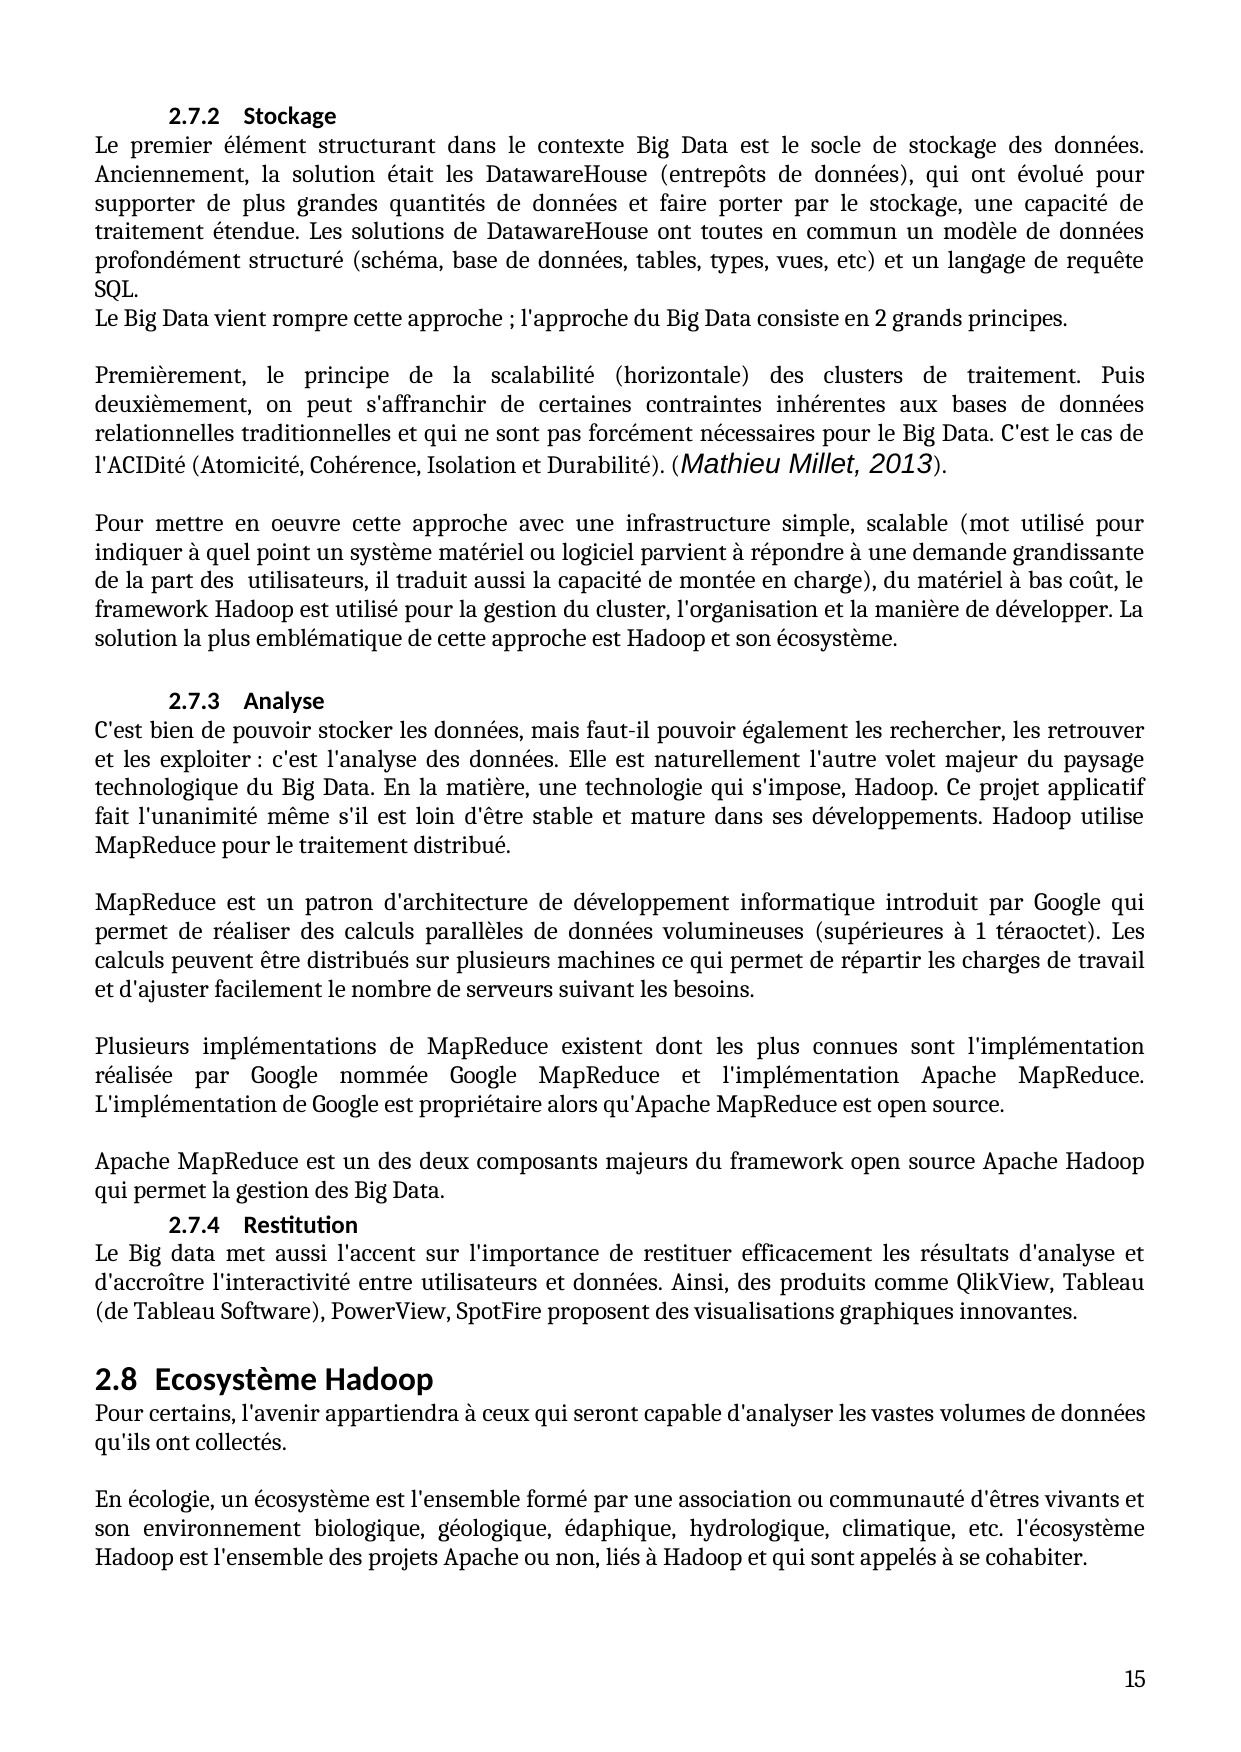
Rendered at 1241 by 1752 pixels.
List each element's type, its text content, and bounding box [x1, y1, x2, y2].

text MapReduce est un patron d'architecture de développement informatique introduit par Google qui permet de réaliser des calculs parallèles de données volumineuses (supérieures à 1 téraoctet). Les calculs peuvent être distribués sur plusieurs machines ce qui permet de répartir les charges de travail et d'ajuster facilement le nombre de serveurs suivant les besoins. [94, 888, 1146, 1003]
subtitle Stockage [168, 100, 1146, 131]
text Pour mettre en oeuvre cette approche avec une infrastructure simple, scalable (mot utilisé pour indiquer à quel point un système matériel ou logiciel parvient à répondre à une demande grandissante de la part des utilisateurs, il traduit aussi la capacité de montée en charge), du matériel à bas coût, le framework Hadoop est utilisé pour la gestion du cluster, l'organisation et la manière de développer. La solution la plus emblématique de cette approche est Hadoop et son écosystème. [94, 509, 1146, 652]
text Le premier élément structurant dans le contexte Big Data est le socle de stockage des données. Anciennement, la solution était les DatawareHouse (entrepôts de données), qui ont évolué pour supporter de plus grandes quantités de données et faire porter par le stockage, une capacité de traitement étendue. Les solutions de DatawareHouse ont toutes en commun un modèle de données profondément structuré (schéma, base de données, tables, types, vues, etc) et un langage de requête SQL. [94, 131, 1146, 303]
subtitle Ecosystème Hadoop [94, 1358, 1146, 1399]
text Pour certains, l'avenir appartiendra à ceux qui seront capable d'analyser les vastes volumes de données qu'ils ont collectés. [94, 1399, 1146, 1457]
text En écologie, un écosystème est l'ensemble formé par une association ou communauté d'êtres vivants et son environnement biologique, géologique, édaphique, hydrologique, climatique, etc. l'écosystème Hadoop est l'ensemble des projets Apache ou non, liés à Hadoop et qui sont appelés à se cohabiter. [94, 1485, 1146, 1572]
text Apache MapReduce est un des deux composants majeurs du framework open source Apache Hadoop qui permet la gestion des Big Data. [94, 1147, 1146, 1204]
subtitle Analyse [168, 685, 1146, 716]
subtitle Restitution [168, 1209, 1146, 1239]
text Le Big Data vient rompre cette approche ; l'approche du Big Data consiste en 2 grands principes. [94, 303, 1146, 332]
text Le Big data met aussi l'accent sur l'importance de restituer efficacement les résultats d'analyse et d'accroître l'interactivité entre utilisateurs et données. Ainsi, des produits comme QlikView, Tableau (de Tableau Software), PowerView, SpotFire proposent des visualisations graphiques innovantes. [94, 1239, 1146, 1326]
text C'est bien de pouvoir stocker les données, mais faut-il pouvoir également les rechercher, les retrouver et les exploiter : c'est l'analyse des données. Elle est naturellement l'autre volet majeur du paysage technologique du Big Data. En la matière, une technologie qui s'impose, Hadoop. Ce projet applicatif fait l'unanimité même s'il est loin d'être stable et mature dans ses développements. Hadoop utilise MapReduce pour le traitement distribué. [94, 716, 1146, 859]
text Premièrement, le principe de la scalabilité (horizontale) des clusters de traitement. Puis deuxièmement, on peut s'affranchir de certaines contraintes inhérentes aux bases de données relationnelles traditionnelles et qui ne sont pas forcément nécessaires pour le Big Data. C'est le cas de l'ACIDité (Atomicité, Cohérence, Isolation et Durabilité). (Mathieu Millet, 2013). [94, 361, 1146, 480]
text Plusieurs implémentations de MapReduce existent dont les plus connues sont l'implémentation réalisée par Google nommée Google MapReduce et l'implémentation Apache MapReduce. L'implémentation de Google est propriétaire alors qu'Apache MapReduce est open source. [94, 1032, 1146, 1118]
